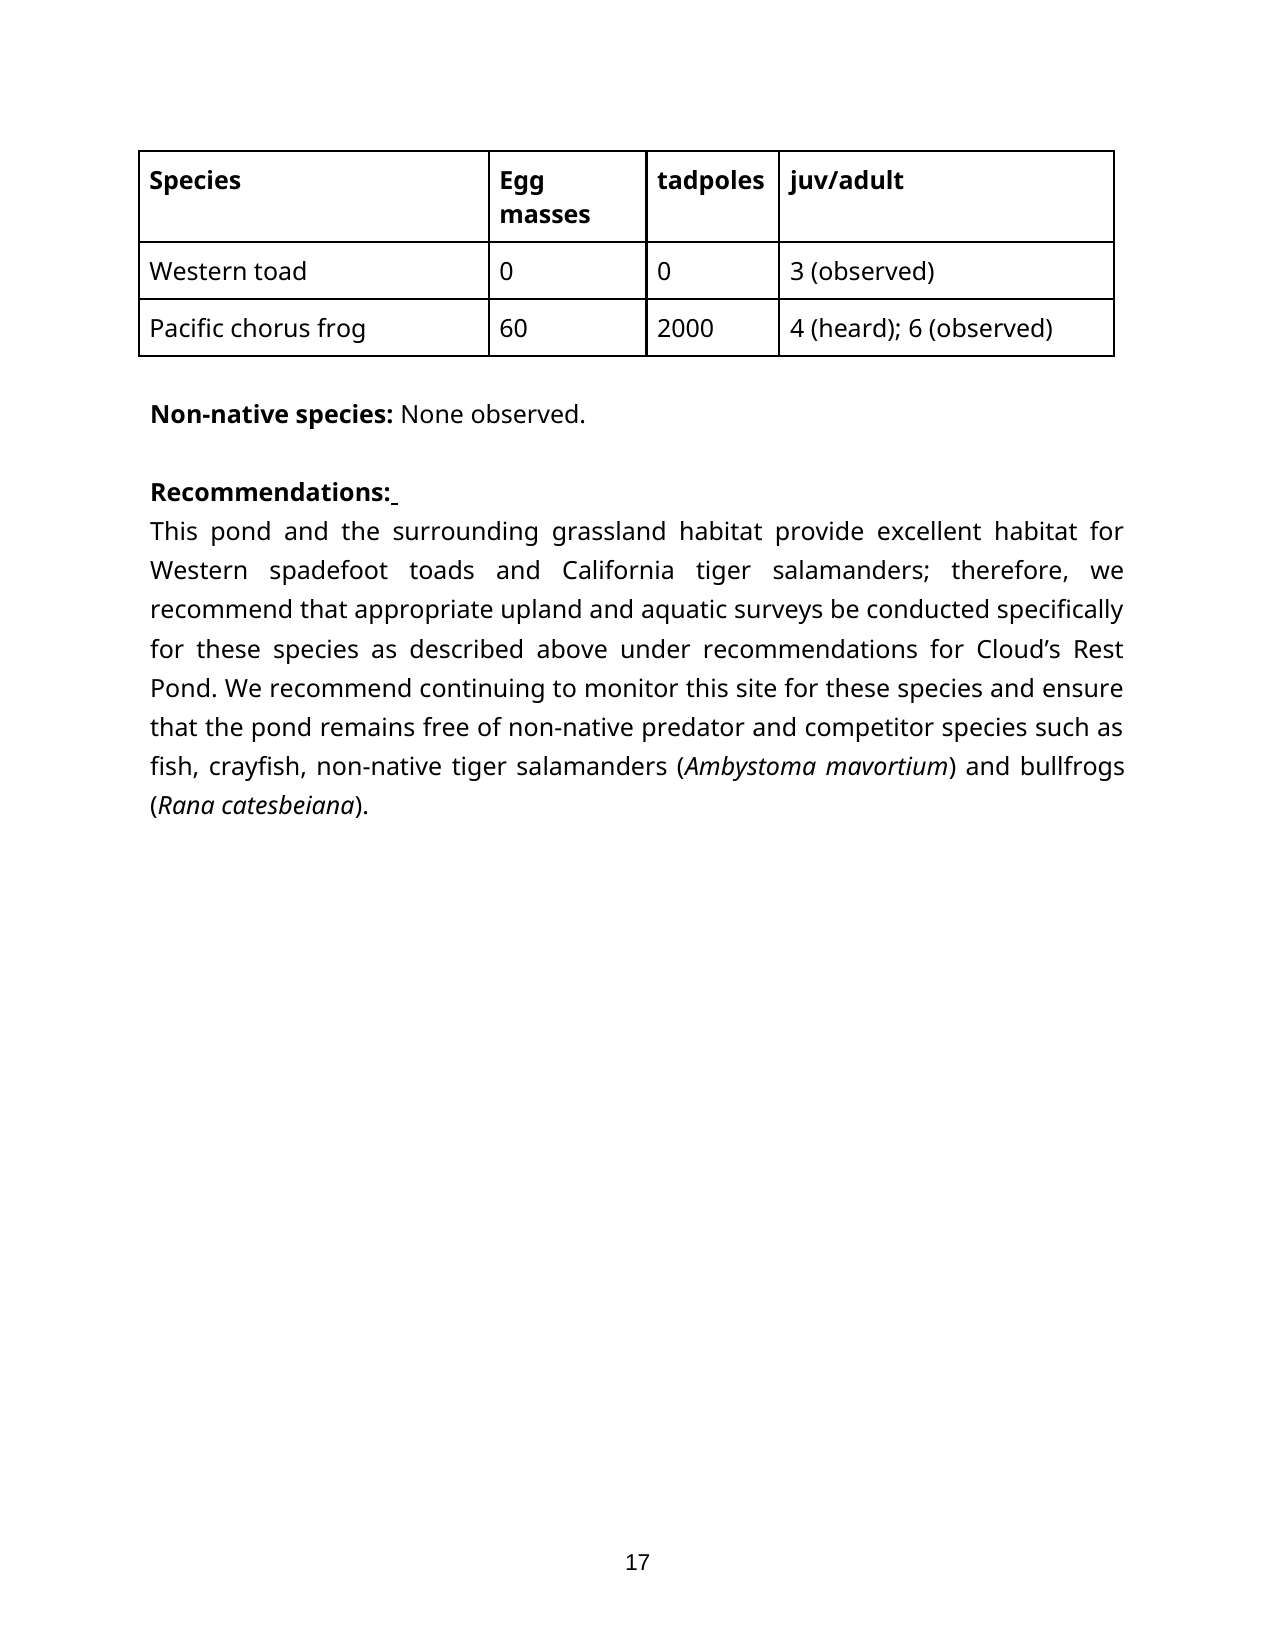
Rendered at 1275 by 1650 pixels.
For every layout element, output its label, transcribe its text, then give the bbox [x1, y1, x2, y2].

text This pond and the surrounding grassland habitat provide excellent habitat for Western spadefoot toads and California tiger salamanders; therefore, we recommend that appropriate upland and aquatic surveys be conducted specifically for these species as described above under recommendations for Cloud’s Rest Pond. We recommend continuing to monitor this site for these species and ensure that the pond remains free of non-native predator and competitor species such as fish, crayfish, non-native tiger salamanders (Ambystoma mavortium) and bullfrogs (Rana catesbeiana). [150, 514, 1125, 822]
table_cell 4 (heard); 6 (observed) [780, 300, 1113, 355]
table_cell Pacific chorus frog [140, 300, 488, 355]
table_cell 0 [648, 243, 778, 298]
table_cell 3 (observed) [780, 243, 1113, 298]
table_cell Western toad [140, 243, 488, 298]
table_header tadpoles [648, 152, 778, 241]
table_cell 2000 [648, 300, 778, 355]
table_header Egg masses [490, 152, 645, 241]
text Non-native species: None observed. [150, 396, 1125, 430]
table_cell 60 [490, 300, 645, 355]
table_header juv/adult [780, 152, 1113, 241]
table_header Species [140, 152, 488, 241]
text Recommendations: [150, 474, 1125, 509]
table_cell 0 [490, 243, 645, 298]
